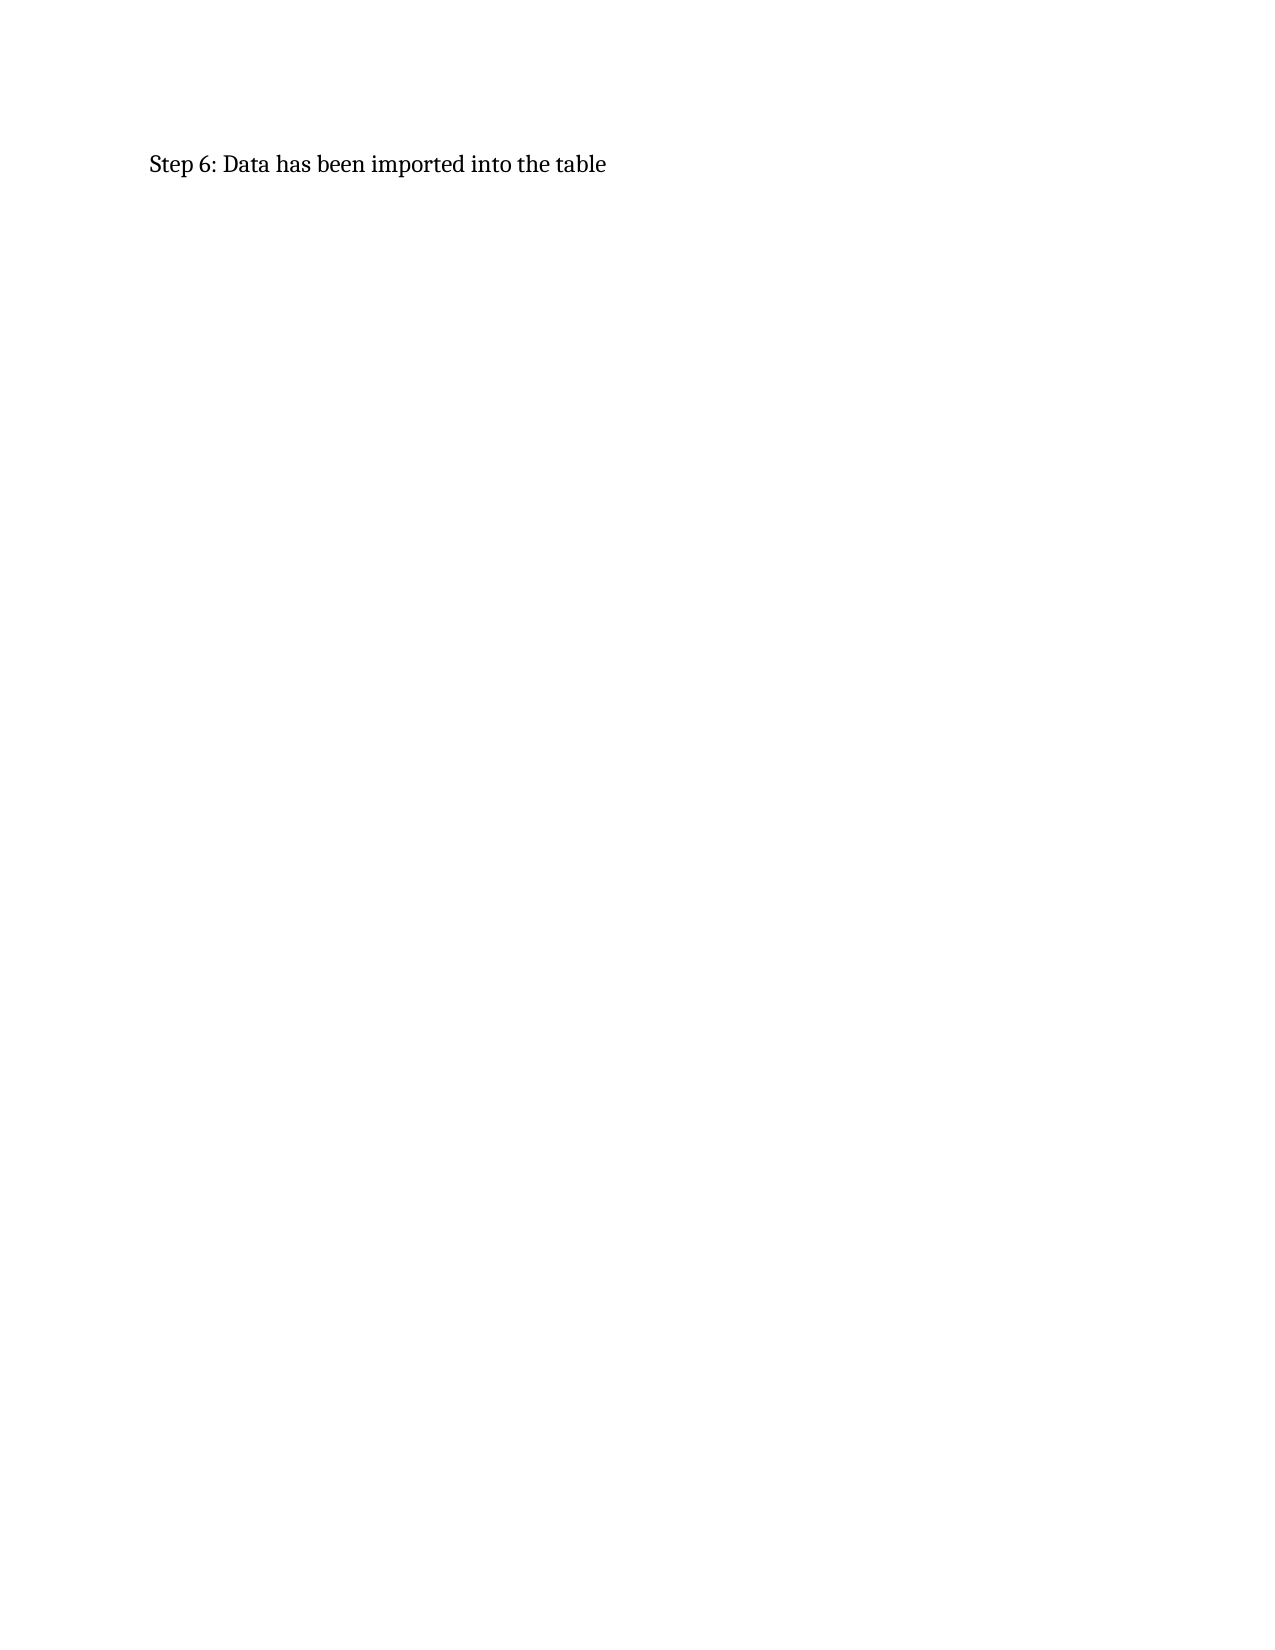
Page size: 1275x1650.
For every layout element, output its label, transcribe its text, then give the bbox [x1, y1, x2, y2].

text Step 6: Data has been imported into the table [150, 150, 1125, 179]
